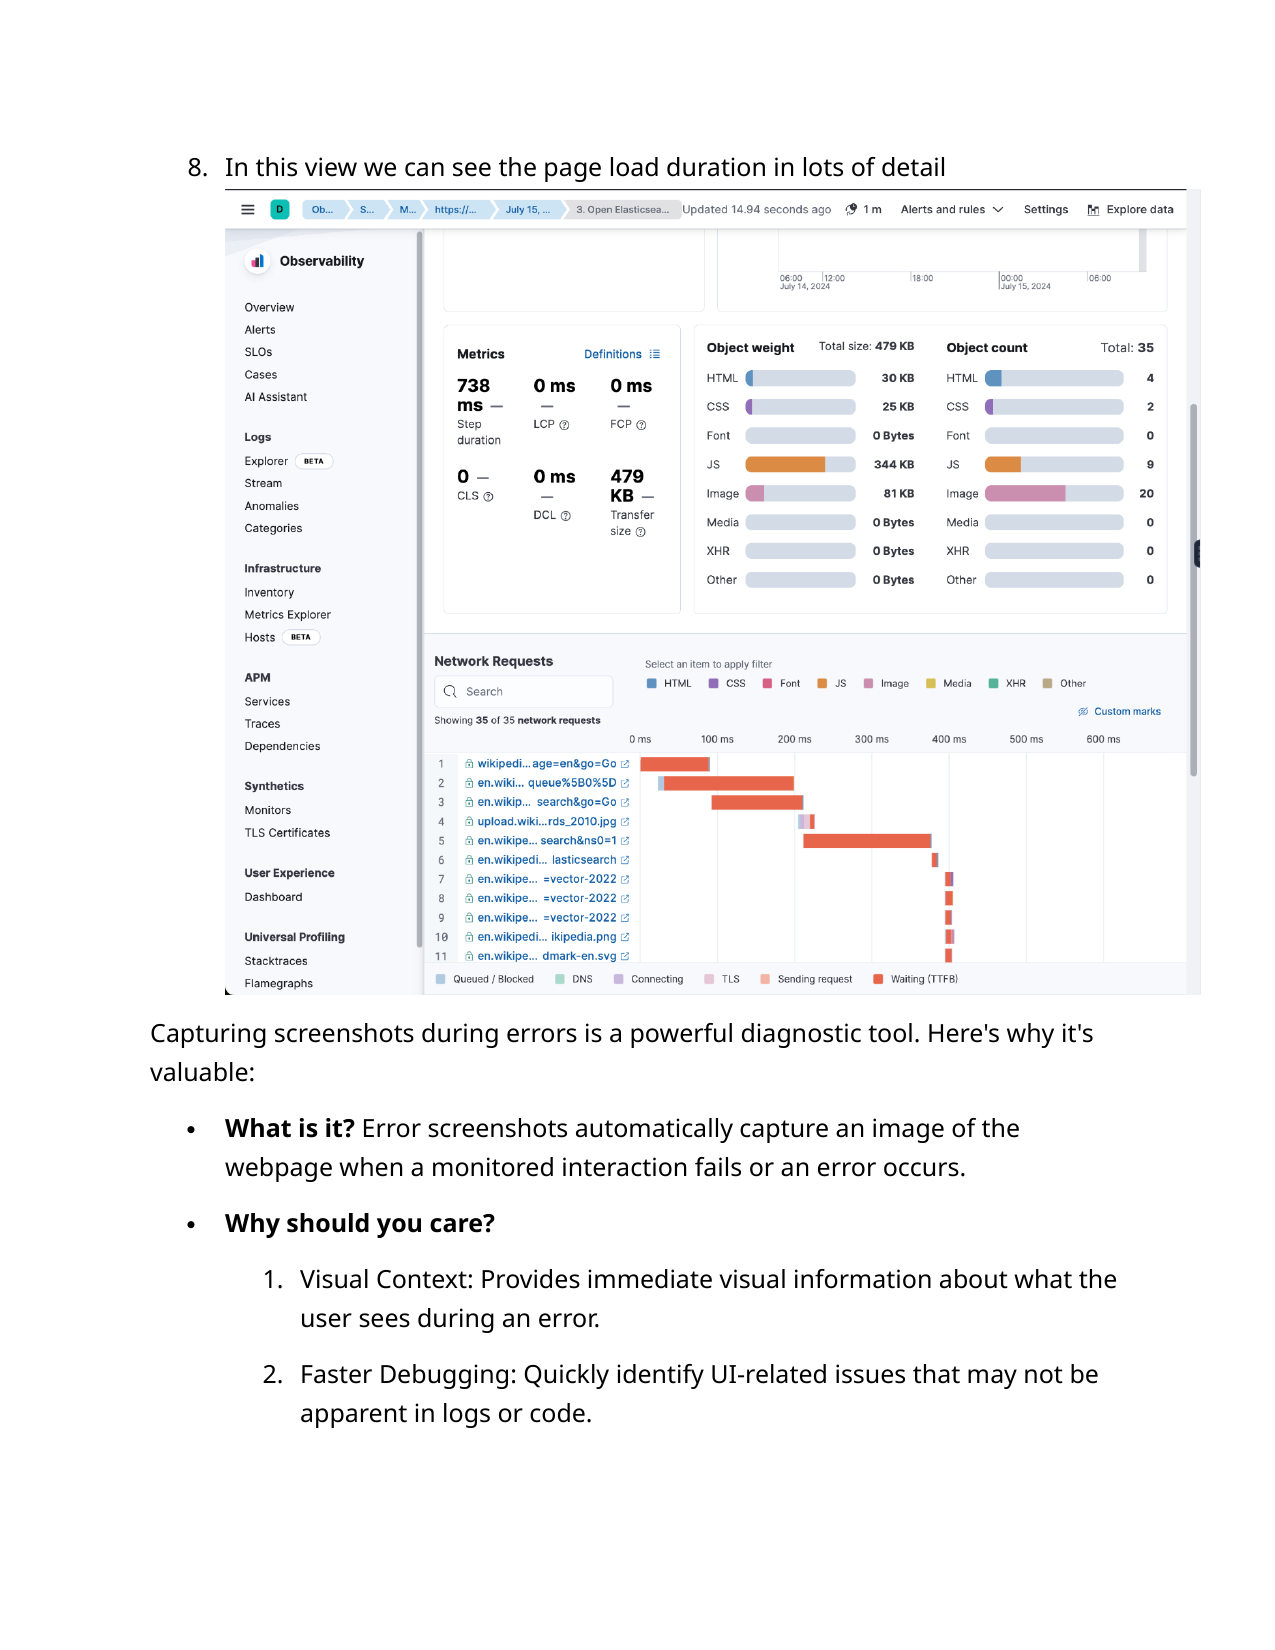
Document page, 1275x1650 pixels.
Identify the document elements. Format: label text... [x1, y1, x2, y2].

picture [225, 189, 1200, 995]
list What is it? Error screenshots automatically capture an image of the webpage when a monitored interaction fails or an error occurs. [187, 1111, 1125, 1184]
list Visual Context: Provides immediate visual information about what the user sees during an error. [262, 1262, 1125, 1335]
list Faster Debugging: Quickly identify UI-related issues that may not be apparent in logs or code. [262, 1357, 1125, 1430]
text Capturing screenshots during errors is a powerful diagnostic tool. Here's why it's valuable: [150, 1016, 1125, 1089]
list Why should you care? [187, 1206, 1125, 1240]
